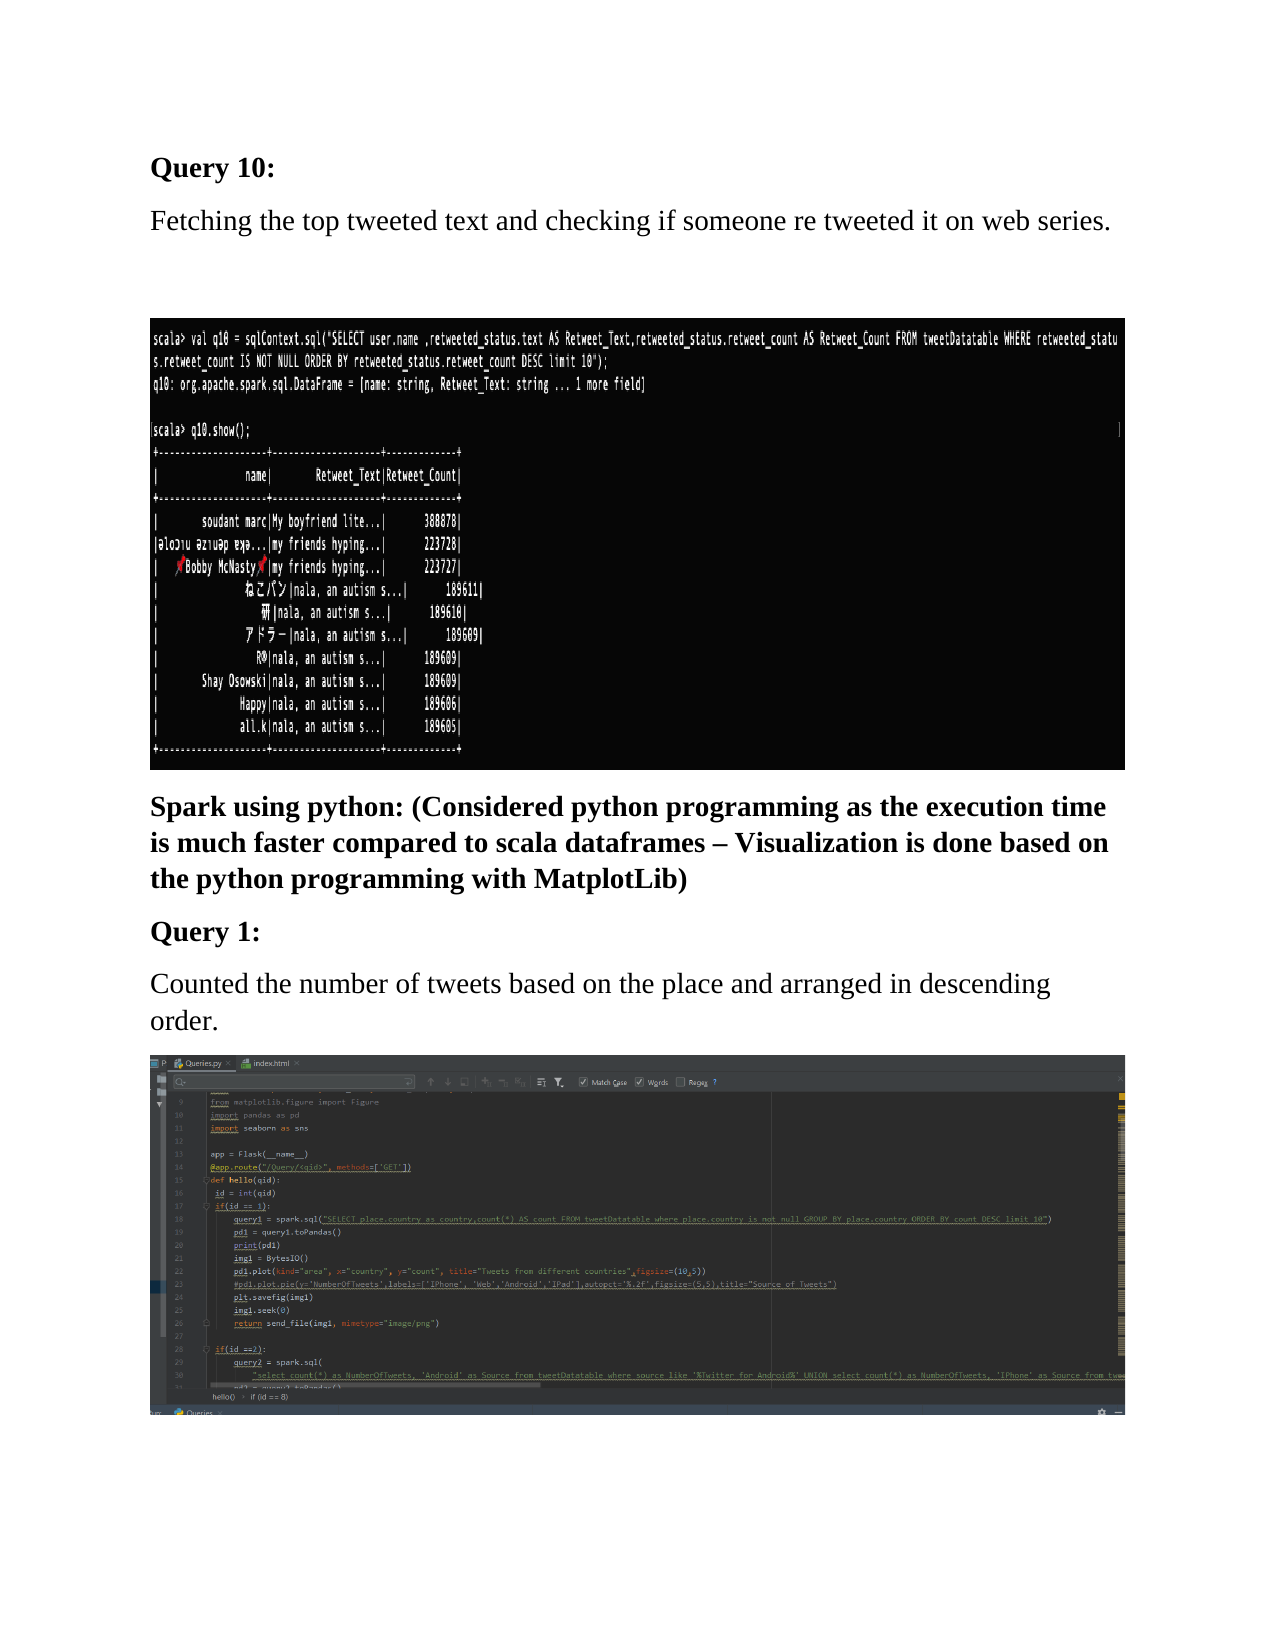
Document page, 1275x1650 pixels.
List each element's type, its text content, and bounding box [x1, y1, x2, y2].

text Counted the number of tweets based on the place and arranged in descending order. [150, 967, 1125, 1036]
picture [150, 318, 1125, 770]
text Fetching the top tweeted text and checking if someone re tweeted it on web series. [150, 203, 1125, 236]
picture [150, 1055, 1125, 1415]
text Query 10: [150, 150, 1125, 183]
text Spark using python: (Considered python programming as the execution time is much faster compared to scala dataframes – Visualization is done based on the python programming with MatplotLib) [150, 789, 1125, 894]
text Query 1: [150, 914, 1125, 947]
